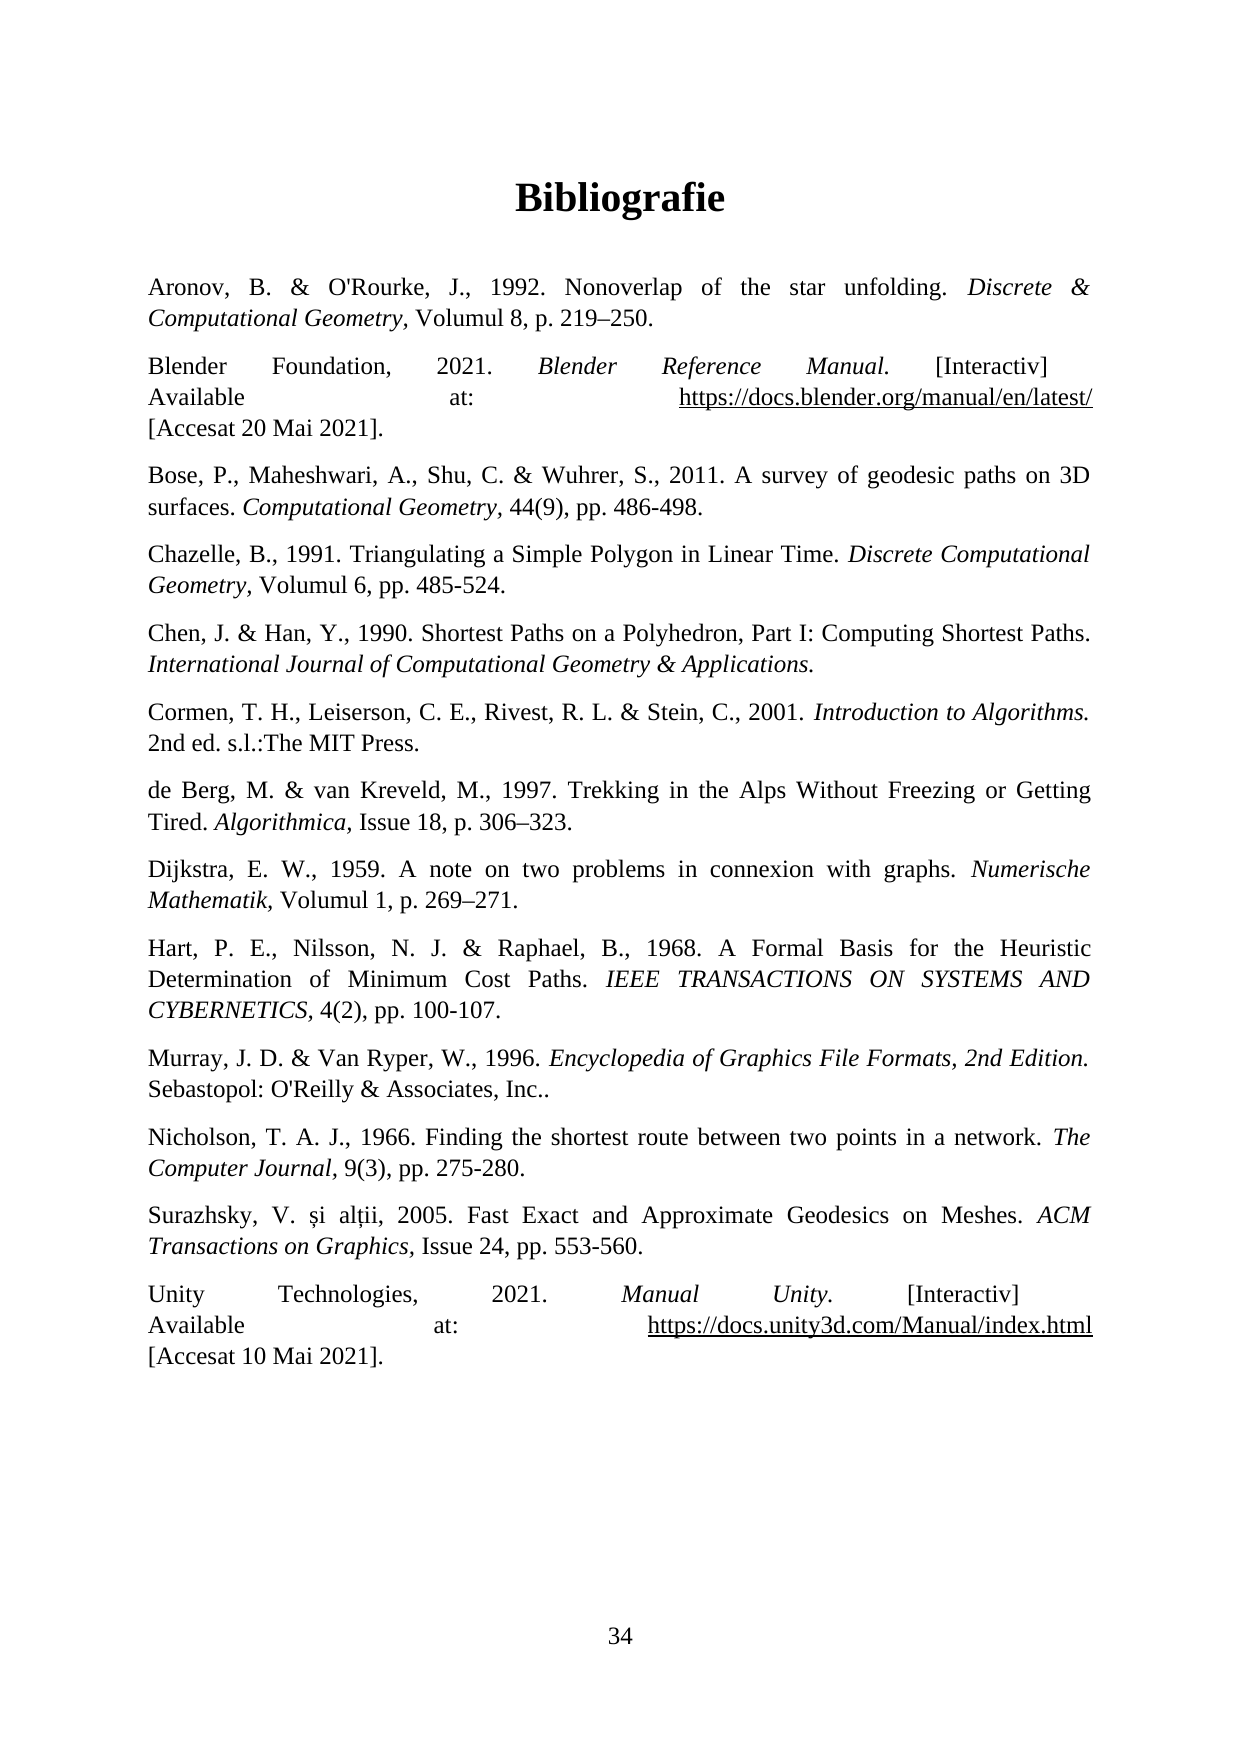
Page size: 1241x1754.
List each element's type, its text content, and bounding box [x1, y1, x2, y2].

text de Berg, M. & van Kreveld, M., 1997. Trekking in the Alps Without Freezing or Getting Tired. Algorithmica, Issue 18, p. 306–323. [148, 776, 1092, 835]
text Blender Foundation, 2021. Blender Reference Manual. [Interactiv] Available at: https://docs.blender.org/manual/en/latest/ [Accesat 20 Mai 2021]. [148, 351, 1092, 442]
text Cormen, T. H., Leiserson, C. E., Rivest, R. L. & Stein, C., 2001. Introduction to Algorithms. 2nd ed. s.l.:The MIT Press. [148, 697, 1092, 757]
text Murray, J. D. & Van Ryper, W., 1996. Encyclopedia of Graphics File Formats, 2nd Edition. Sebastopol: O'Reilly & Associates, Inc.. [148, 1043, 1092, 1103]
text Chazelle, B., 1991. Triangulating a Simple Polygon in Linear Time. Discrete Computational Geometry, Volumul 6, pp. 485-524. [148, 539, 1092, 599]
text Bose, P., Maheshwari, A., Shu, C. & Wuhrer, S., 2011. A survey of geodesic paths on 3D surfaces. Computational Geometry, 44(9), pp. 486-498. [148, 461, 1092, 520]
text Unity Technologies, 2021. Manual Unity. [Interactiv] Available at: https://docs.unity3d.com/Manual/index.html [Accesat 10 Mai 2021]. [148, 1279, 1092, 1370]
text Aronov, B. & O'Rourke, J., 1992. Nonoverlap of the star unfolding. Discrete & Computational Geometry, Volumul 8, p. 219–250. [148, 272, 1092, 332]
text Nicholson, T. A. J., 1966. Finding the shortest route between two points in a network. The Computer Journal, 9(3), pp. 275-280. [148, 1122, 1092, 1181]
text Surazhsky, V. și alții, 2005. Fast Exact and Approximate Geodesics on Meshes. ACM Transactions on Graphics, Issue 24, pp. 553-560. [148, 1200, 1092, 1260]
text Chen, J. & Han, Y., 1990. Shortest Paths on a Polyhedron, Part I: Computing Shortest Paths. International Journal of Computational Geometry & Applications. [148, 618, 1092, 678]
subtitle Bibliografie [148, 173, 1092, 221]
text Dijkstra, E. W., 1959. A note on two problems in connexion with graphs. Numerische Mathematik, Volumul 1, p. 269–271. [148, 854, 1092, 914]
text Hart, P. E., Nilsson, N. J. & Raphael, B., 1968. A Formal Basis for the Heuristic Determination of Minimum Cost Paths. IEEE TRANSACTIONS ON SYSTEMS AND CYBERNETICS, 4(2), pp. 100-107. [148, 933, 1092, 1024]
